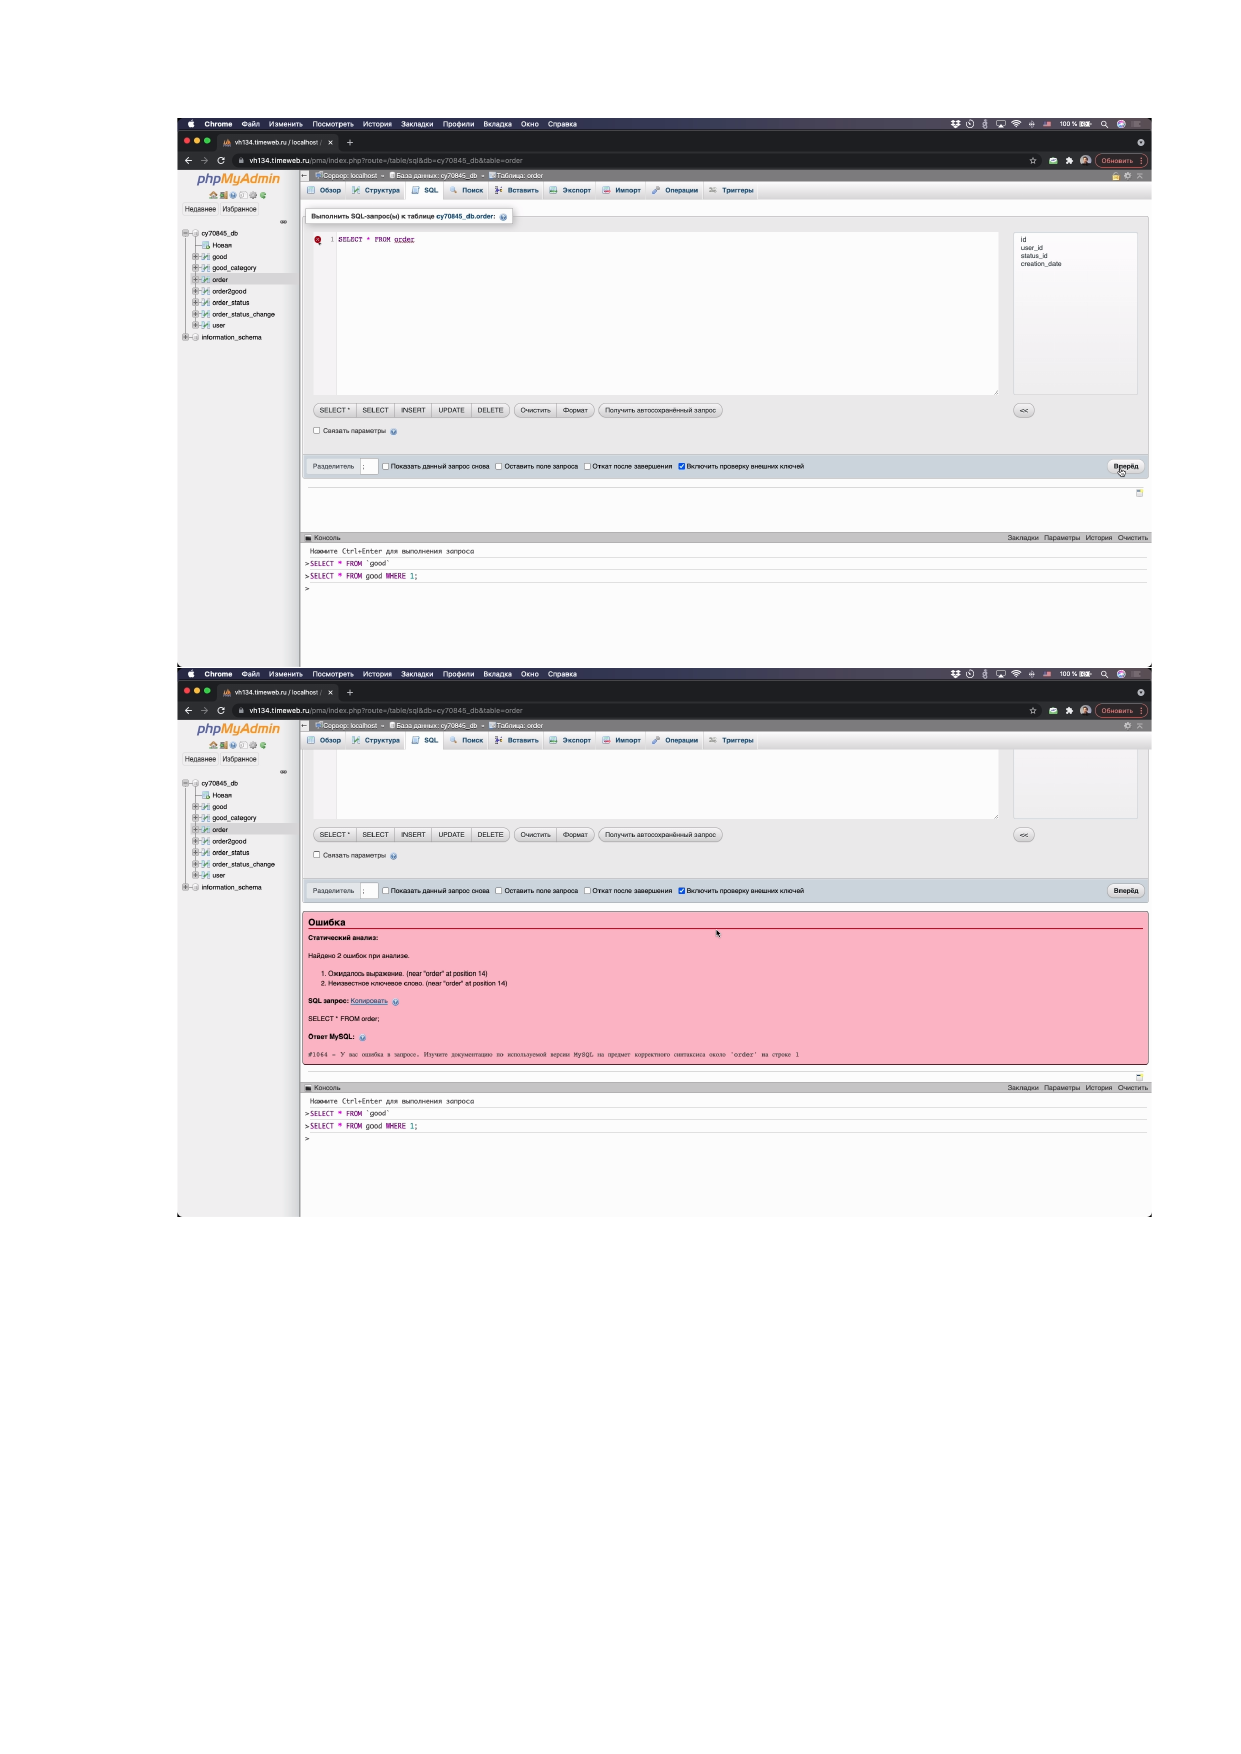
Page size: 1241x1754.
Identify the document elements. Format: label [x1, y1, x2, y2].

picture [177, 668, 1152, 1217]
picture [177, 118, 1152, 667]
